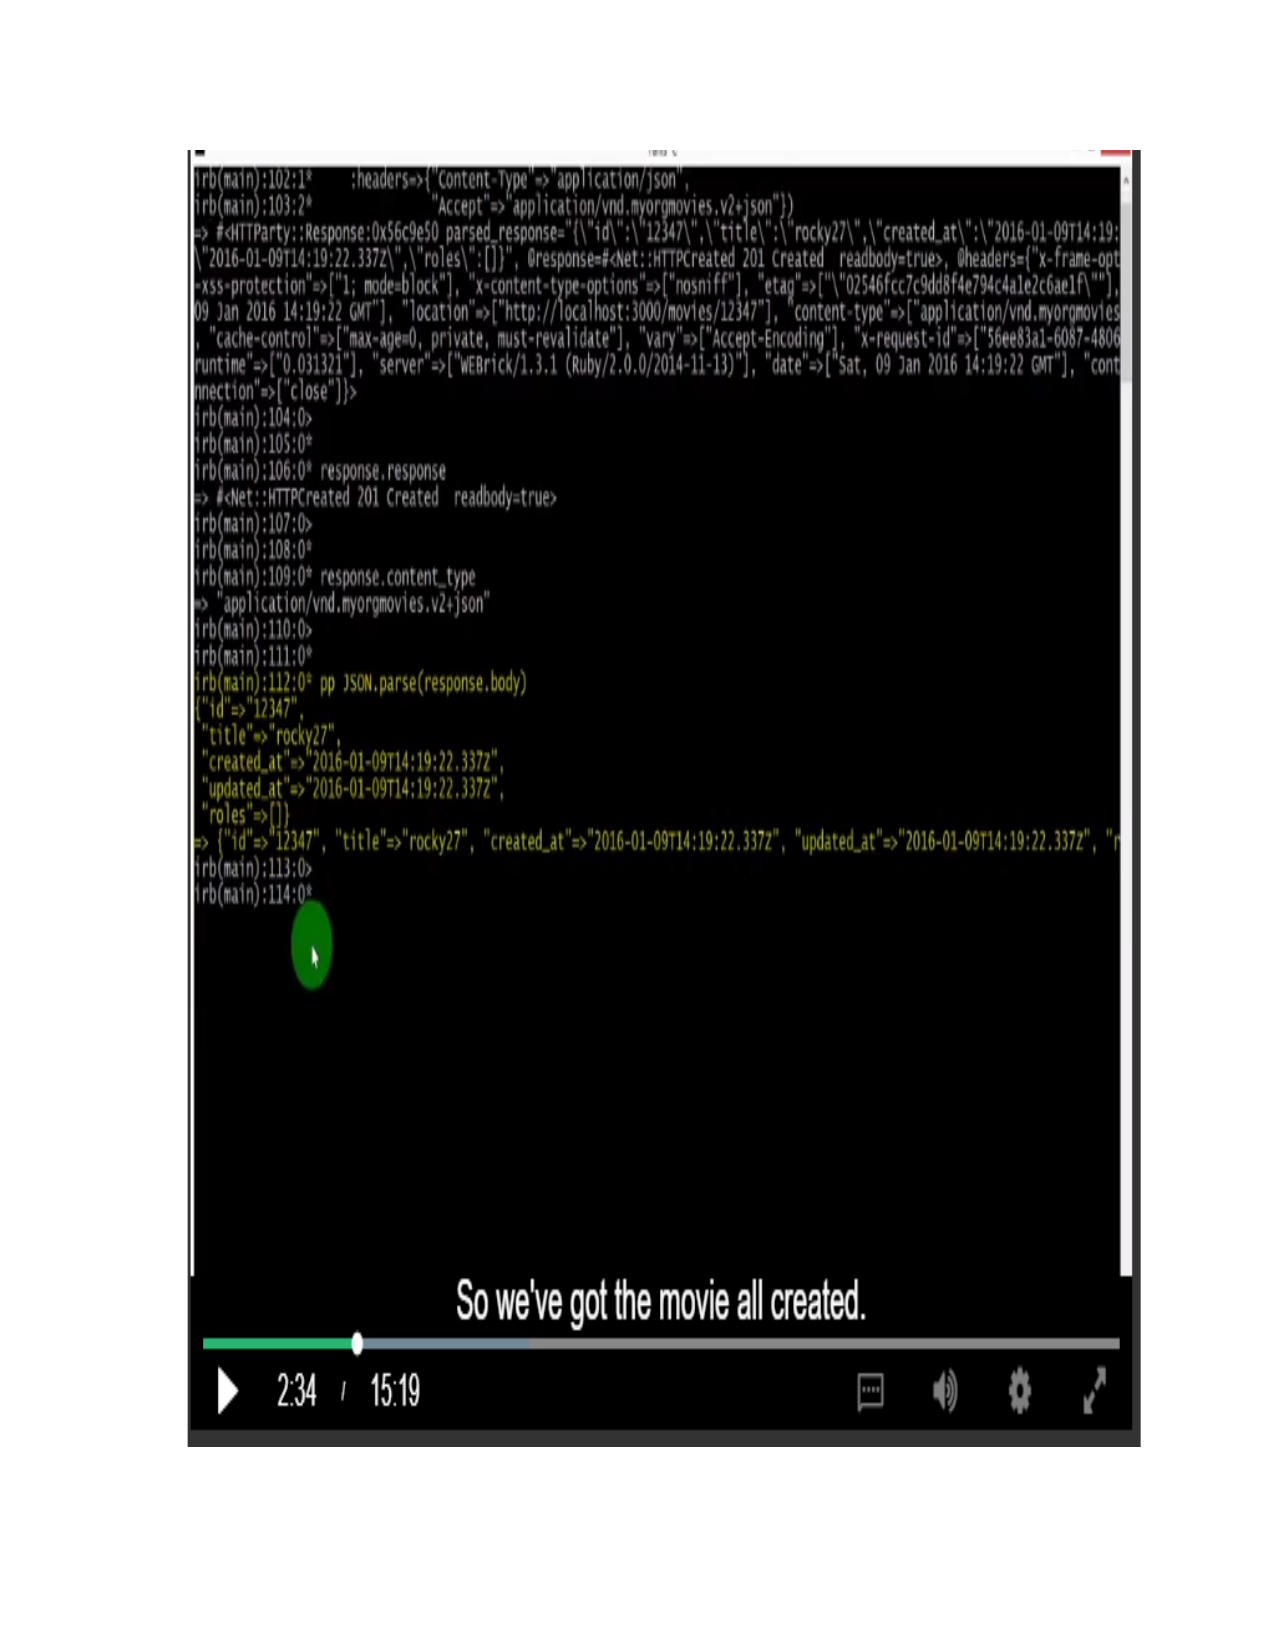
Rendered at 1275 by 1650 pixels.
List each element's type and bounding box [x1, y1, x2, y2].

picture [187, 150, 1141, 1447]
